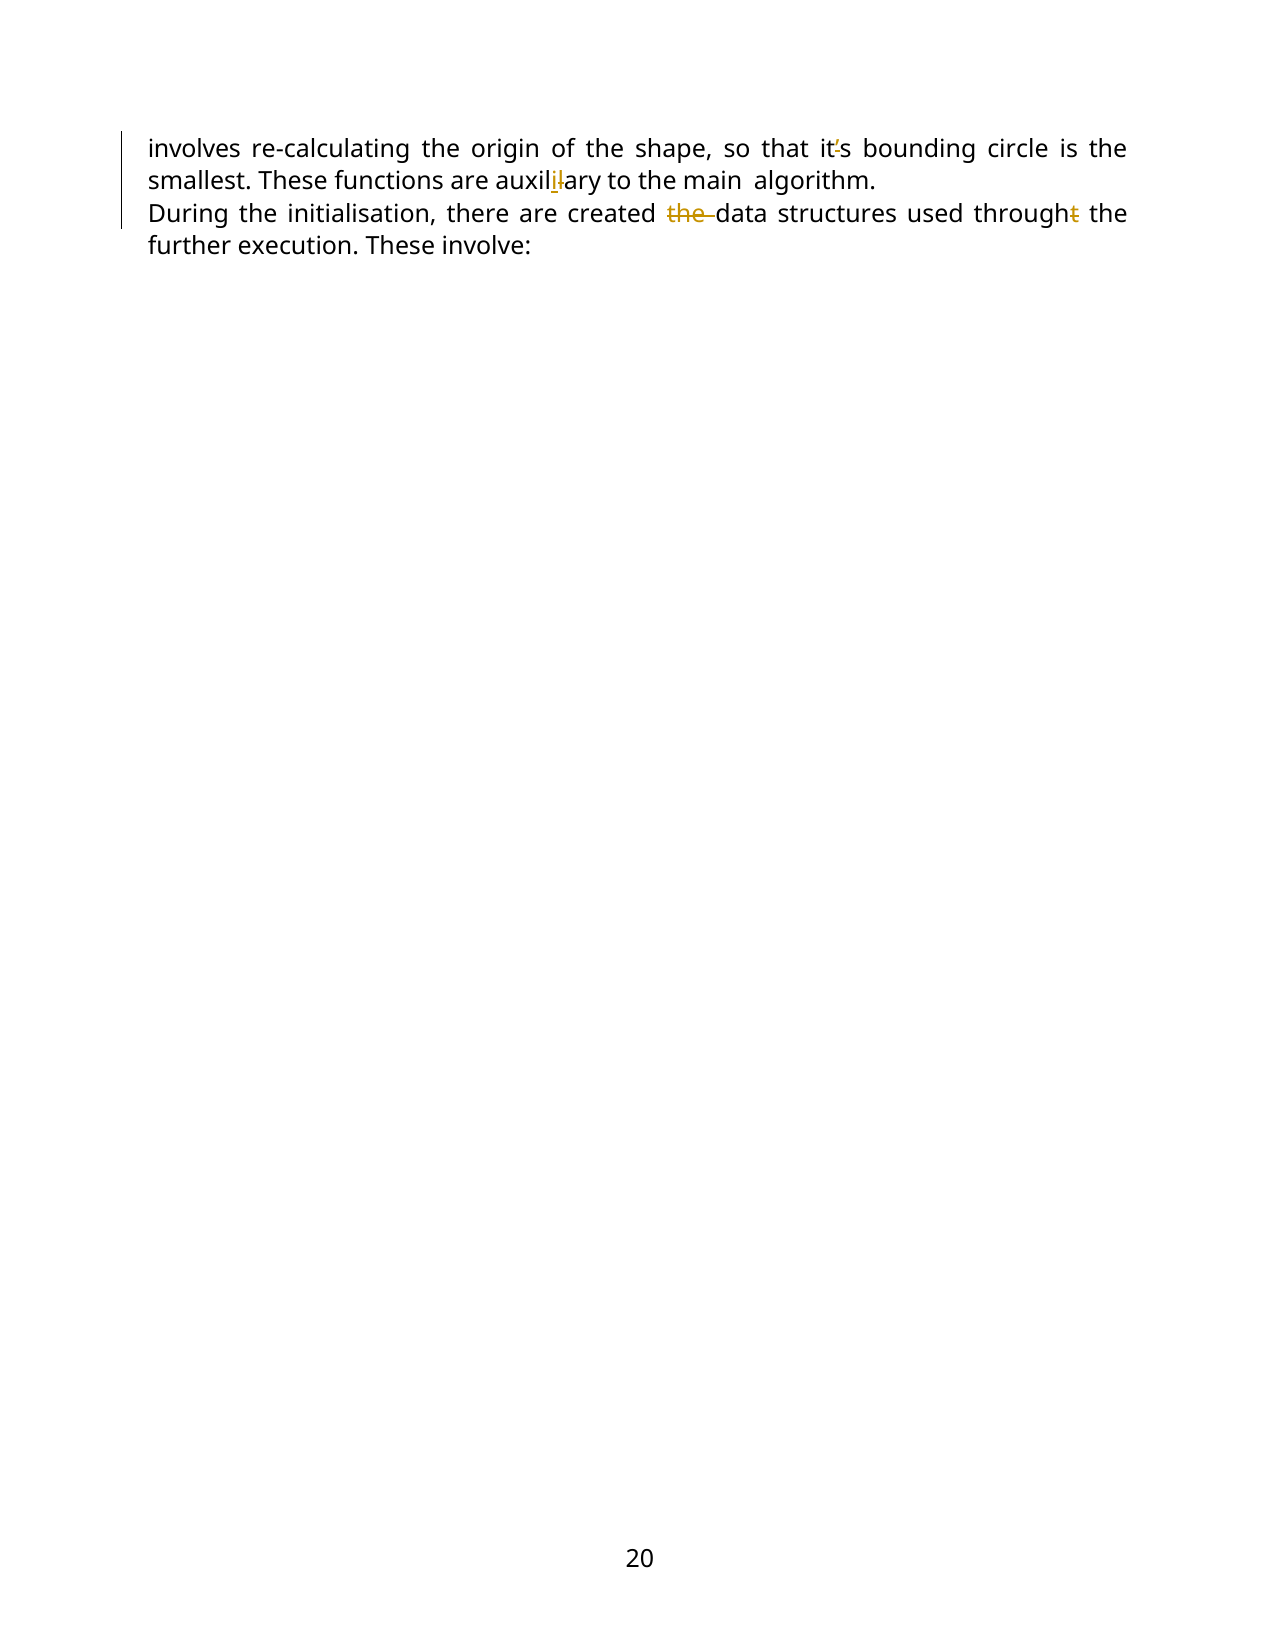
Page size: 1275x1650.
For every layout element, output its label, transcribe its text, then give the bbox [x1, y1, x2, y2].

text During the initialisation, there are created data structures used through the further execution. These involve: [148, 197, 1127, 262]
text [148, 131, 1128, 197]
